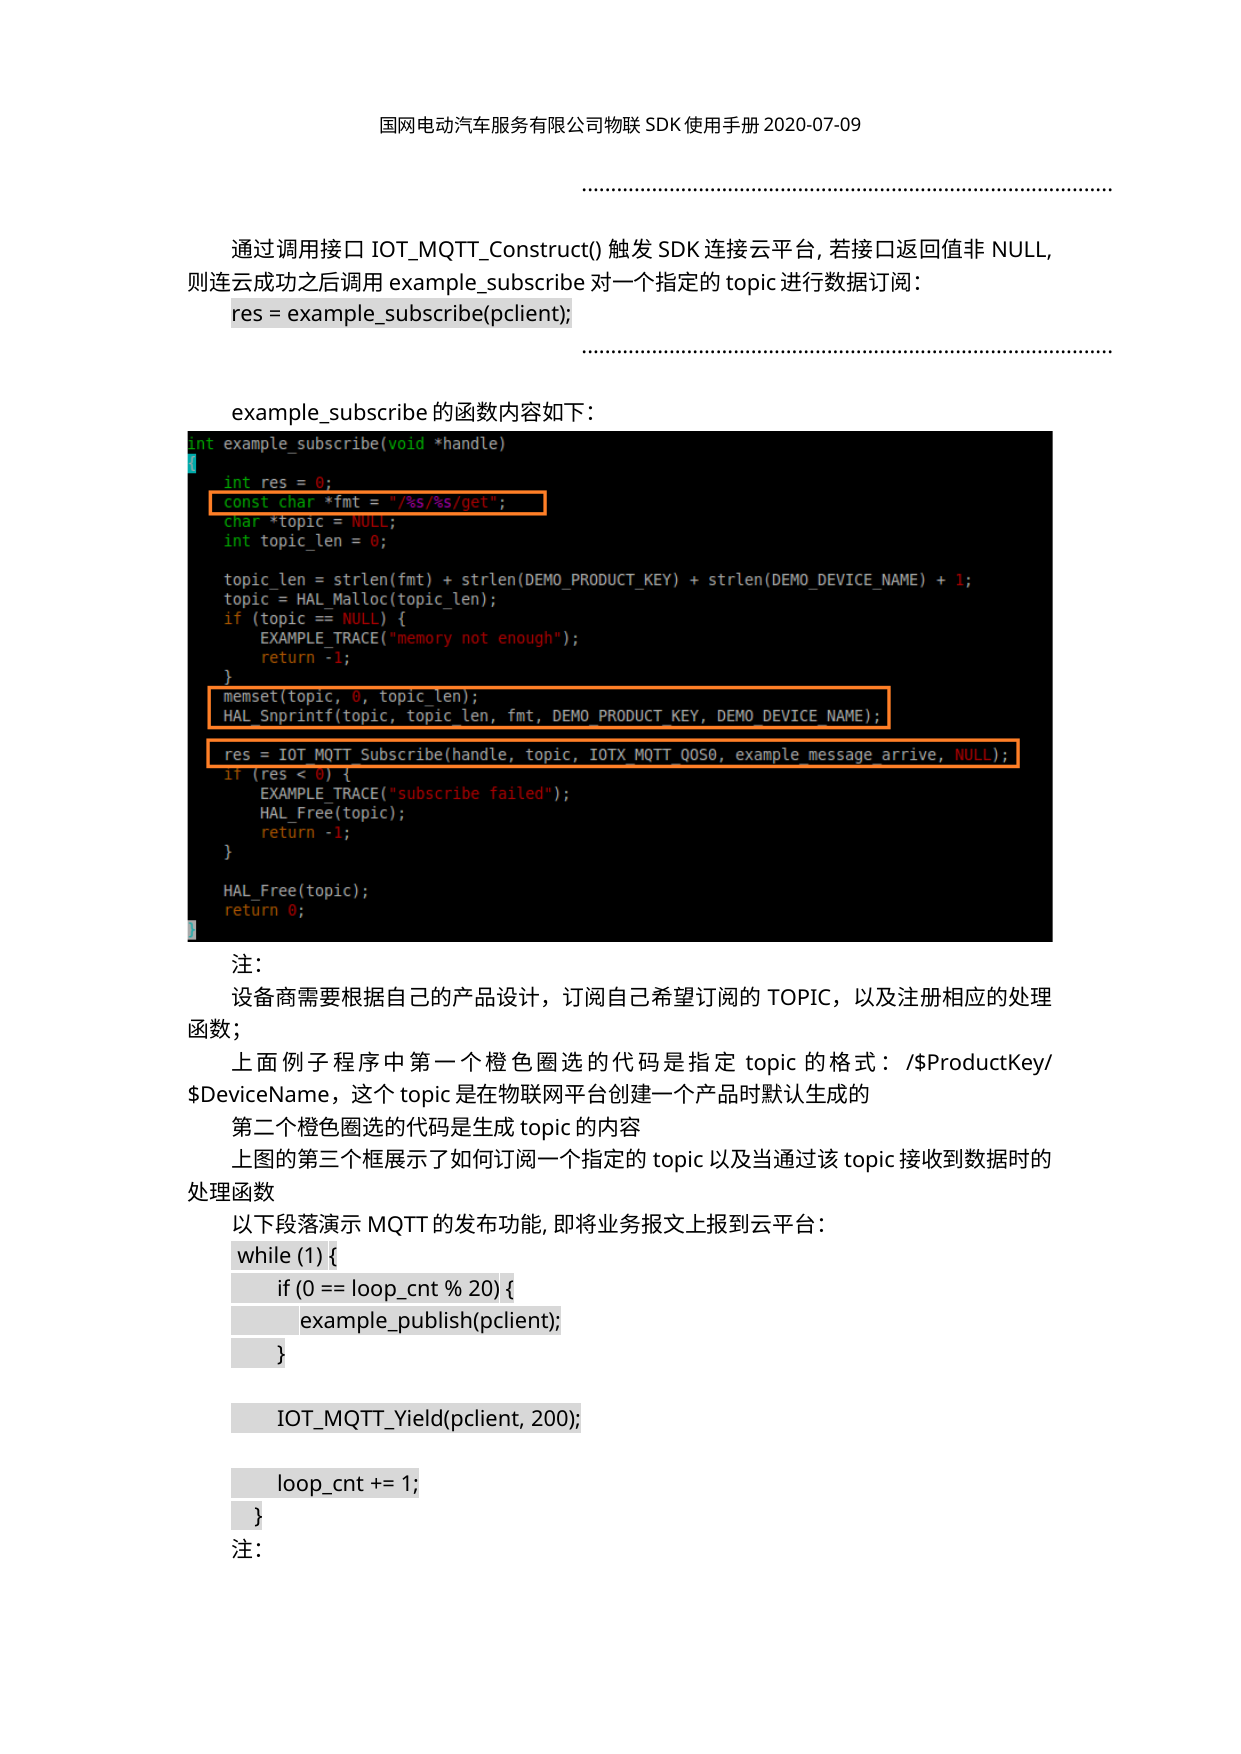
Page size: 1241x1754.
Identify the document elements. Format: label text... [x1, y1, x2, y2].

text 上面例子程序中第一个橙色圈选的代码是指定topic的格式：/$ProductKey/$DeviceName，这个topic是在物联网平台创建一个产品时默认生成的 [187, 1044, 1053, 1109]
text 第二个橙色圈选的代码是生成topic的内容 [187, 1109, 1053, 1142]
text } [187, 1337, 1053, 1369]
text if (0 == loop_cnt % 20) { [187, 1272, 1053, 1304]
text IOT_MQTT_Yield(pclient, 200); [187, 1402, 1053, 1434]
text loop_cnt += 1; [187, 1467, 1053, 1499]
picture [187, 431, 1053, 942]
text example_publish(pclient); [187, 1304, 1053, 1337]
text 注： [187, 947, 1053, 979]
text } [187, 1499, 1053, 1532]
text while (1) { [187, 1239, 1053, 1272]
text 以下段落演示MQTT的发布功能, 即将业务报文上报到云平台： [187, 1207, 1053, 1239]
text example_subscribe的函数内容如下： [187, 394, 1053, 431]
text 注： [187, 1532, 1053, 1564]
text res = example_subscribe(pclient); [187, 297, 1053, 329]
text 上图的第三个框展示了如何订阅一个指定的topic以及当通过该topic接收到数据时的处理函数 [187, 1142, 1053, 1207]
text 通过调用接口 IOT_MQTT_Construct() 触发SDK连接云平台, 若接口返回值非NULL, 则连云成功之后调用example_subscribe对一个指定的topic进行数据订阅： [187, 232, 1053, 297]
text 设备商需要根据自己的产品设计，订阅自己希望订阅的TOPIC，以及注册相应的处理函数； [187, 979, 1053, 1044]
